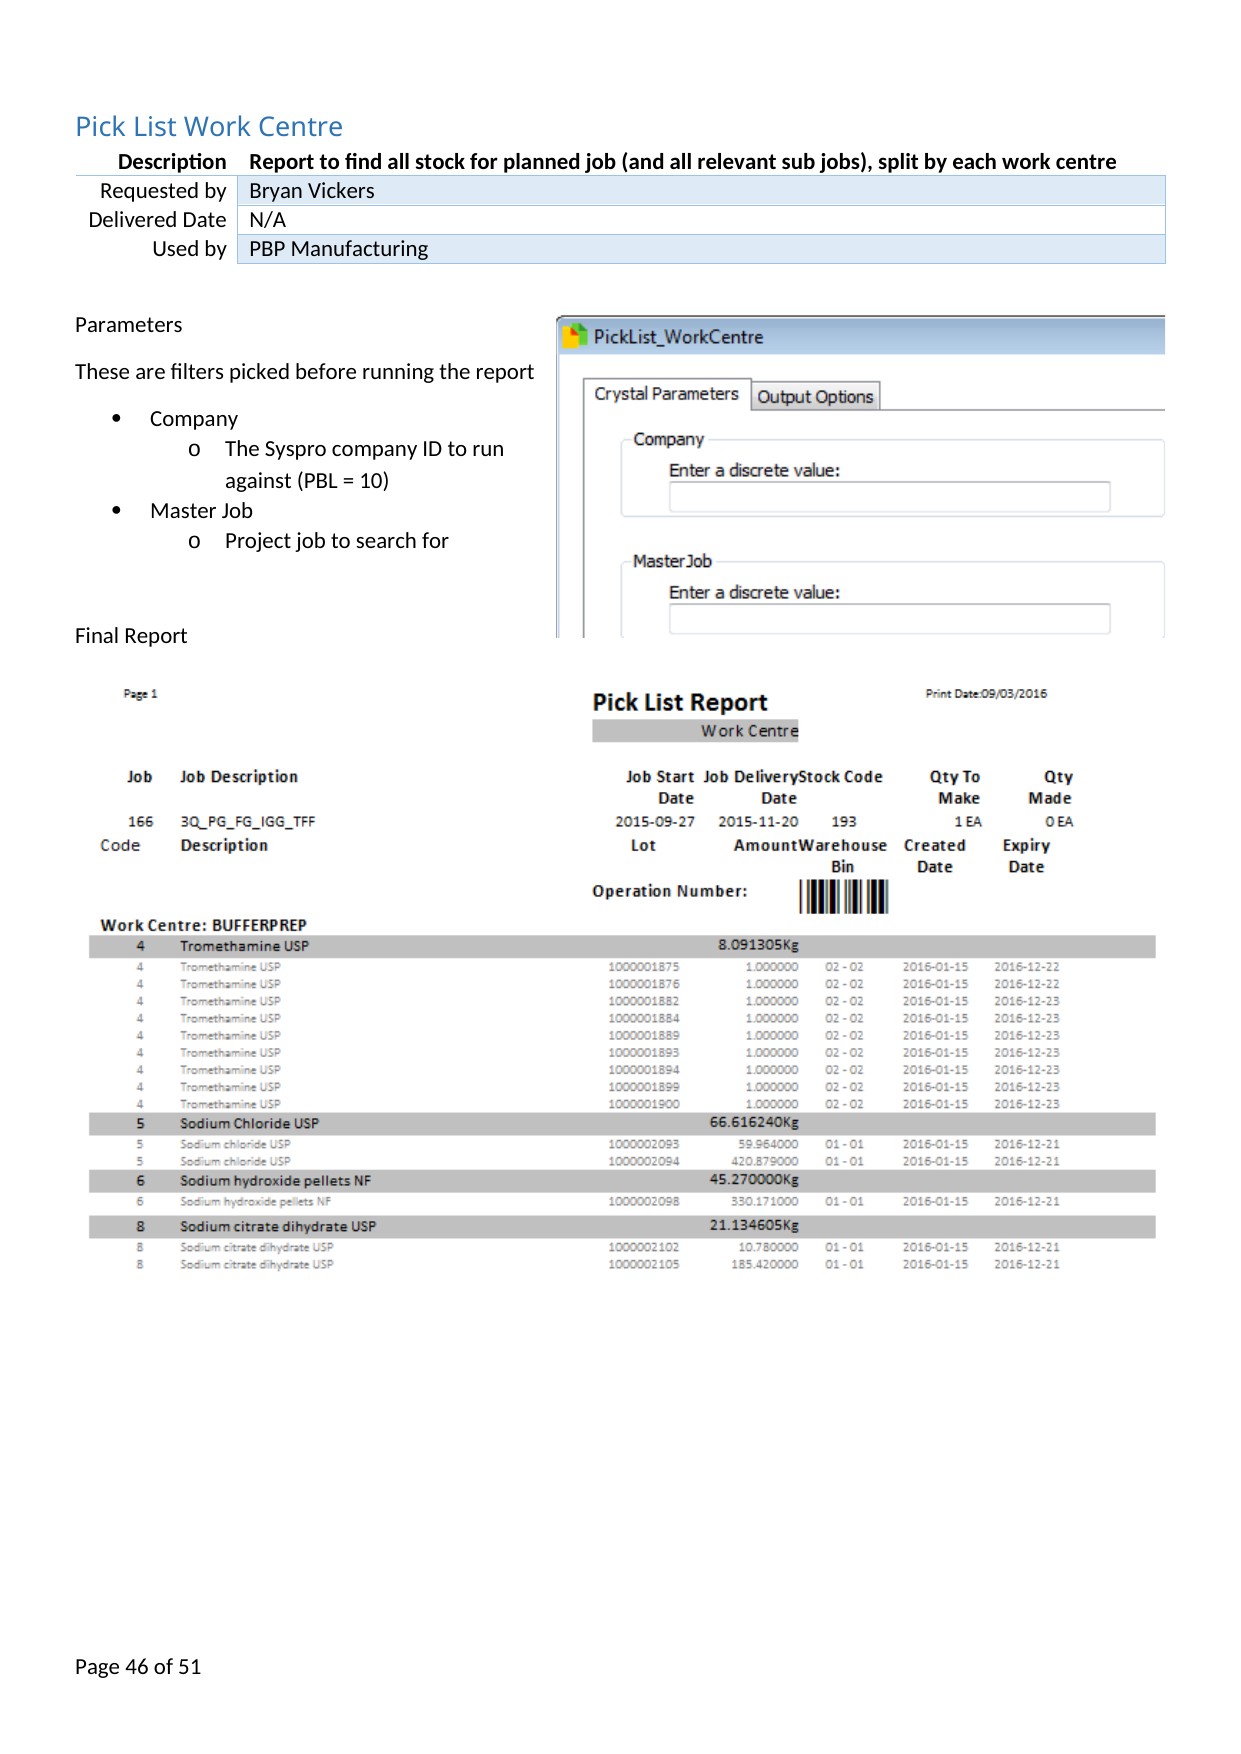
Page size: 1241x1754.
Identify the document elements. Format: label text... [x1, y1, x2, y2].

table_cell Requested by [76, 176, 237, 204]
text Parameters [75, 311, 1165, 338]
table_cell Delivered Date [76, 205, 237, 233]
list Master Job [112, 496, 556, 524]
text Final Report [75, 621, 1165, 649]
table_cell Used by [76, 234, 237, 263]
picture [75, 668, 1166, 1273]
list The Syspro company ID to run against (PBL = 10) [187, 434, 556, 494]
table_cell N/A [238, 206, 1165, 233]
table_cell Bryan Vickers [238, 176, 1165, 204]
list Project job to search for [187, 526, 556, 555]
table_header Description [76, 148, 238, 175]
subtitle Pick List Work Centre [75, 108, 1165, 144]
picture [556, 314, 1166, 638]
table_cell PBP Manufacturing [238, 235, 1165, 263]
table_header Report to find all stock for planned job (and all relevant sub jobs), split by each work centre [238, 148, 1165, 175]
text These are filters picked before running the report [75, 357, 556, 385]
list Company [112, 404, 556, 432]
